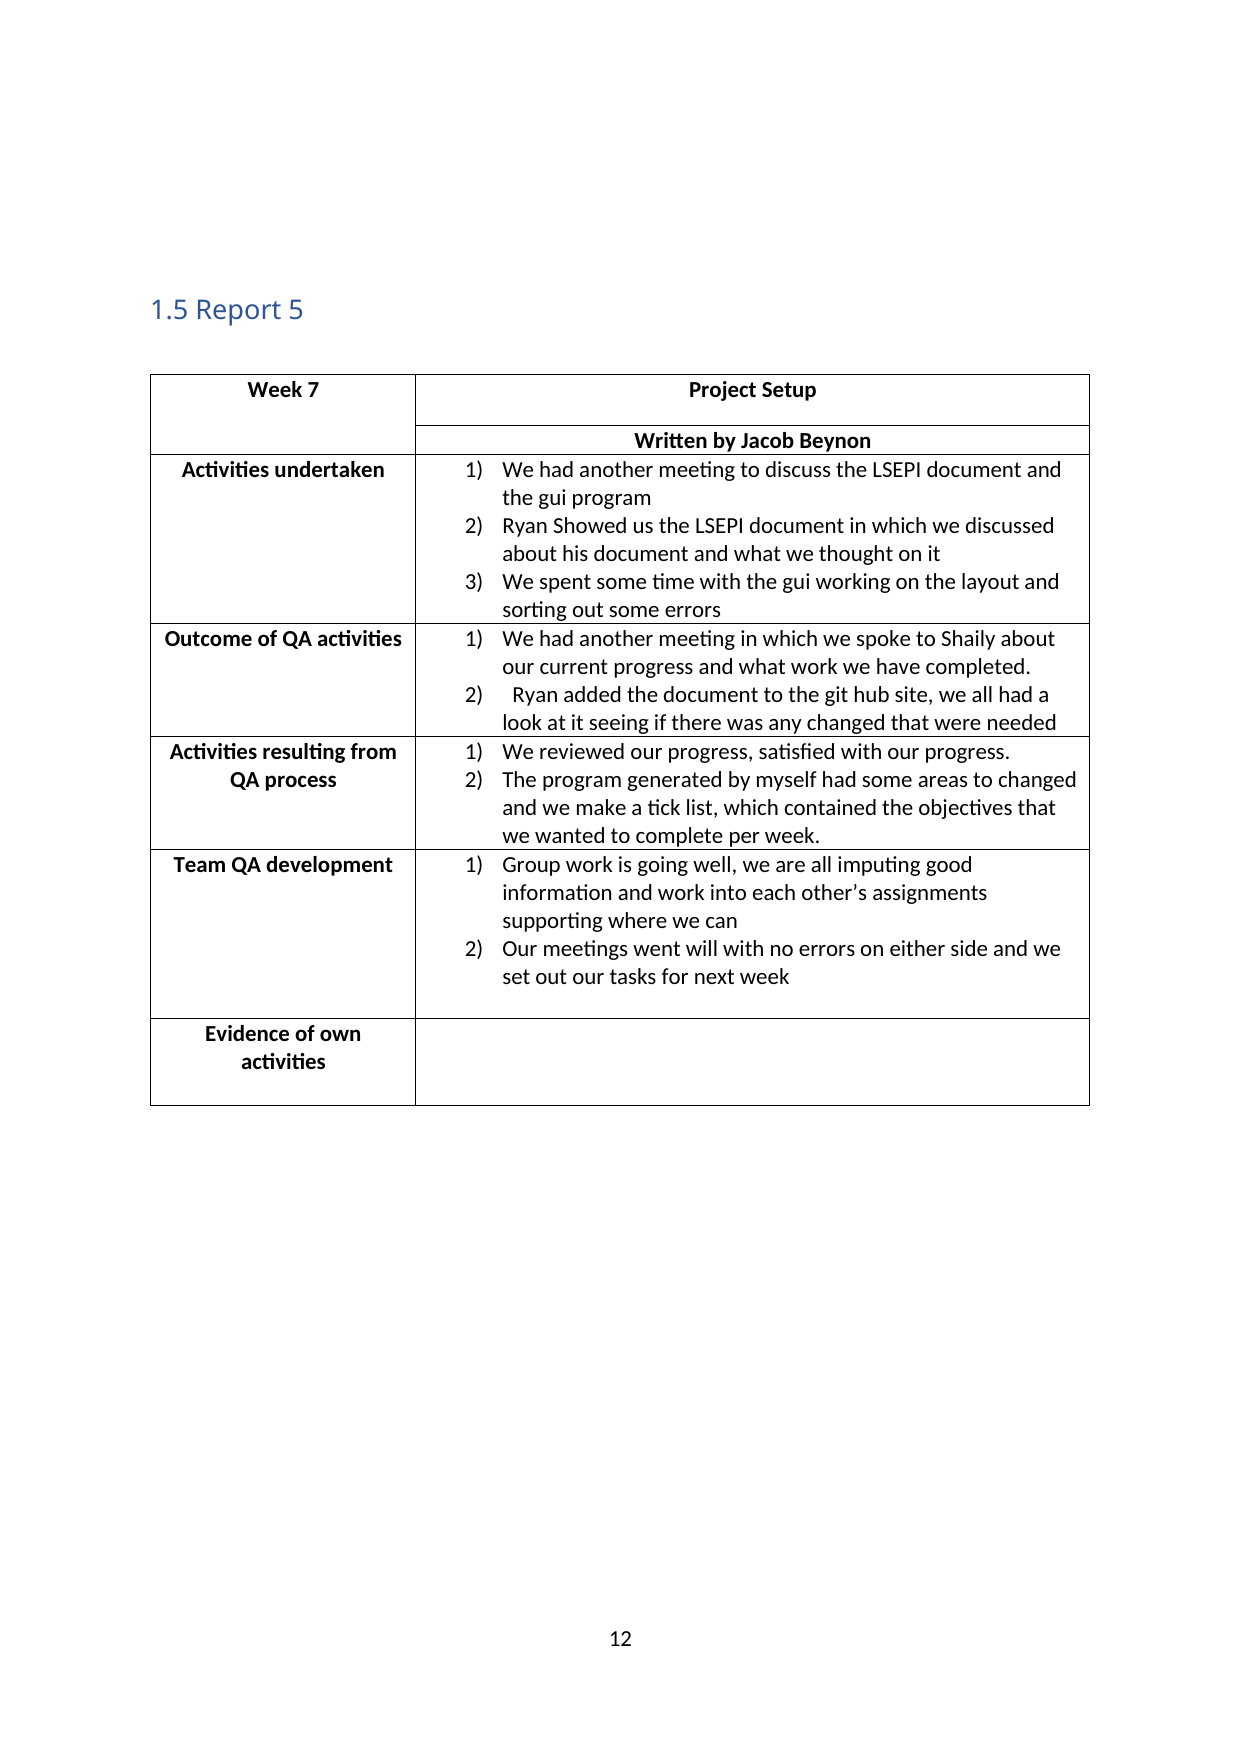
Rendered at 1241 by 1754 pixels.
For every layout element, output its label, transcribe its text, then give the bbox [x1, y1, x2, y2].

table_header Week 7 [151, 375, 415, 454]
text 1.5 Report 5 [150, 291, 1090, 327]
table_cell Activities undertaken [151, 455, 415, 623]
table_cell We reviewed our progress, satisfied with our progress. The program generated by myself had some areas to changed and we make a tick list, which contained the objectives that we wanted to complete per week. [416, 737, 1089, 849]
table_cell We had another meeting to discuss the LSEPI document and the gui program Ryan Showed us the LSEPI document in which we discussed about his document and what we thought on it We spent some time with the gui working on the layout and sorting out some errors [416, 455, 1089, 623]
table_cell Outcome of QA activities [151, 624, 415, 736]
table_header Project Setup [416, 375, 1089, 425]
table_cell Evidence of own activities [151, 1019, 415, 1105]
table_cell Written by Jacob Beynon [416, 426, 1089, 454]
table_cell We had another meeting in which we spoke to Shaily about our current progress and what work we have completed. Ryan added the document to the git hub site, we all had a look at it seeing if there was any changed that were needed [416, 624, 1089, 736]
table_cell [416, 1019, 1089, 1105]
table_cell Team QA development [151, 850, 415, 1018]
table_cell Group work is going well, we are all imputing good information and work into each other’s assignments supporting where we can Our meetings went will with no errors on either side and we set out our tasks for next week [416, 850, 1089, 1018]
table_cell Activities resulting from QA process [151, 737, 415, 849]
